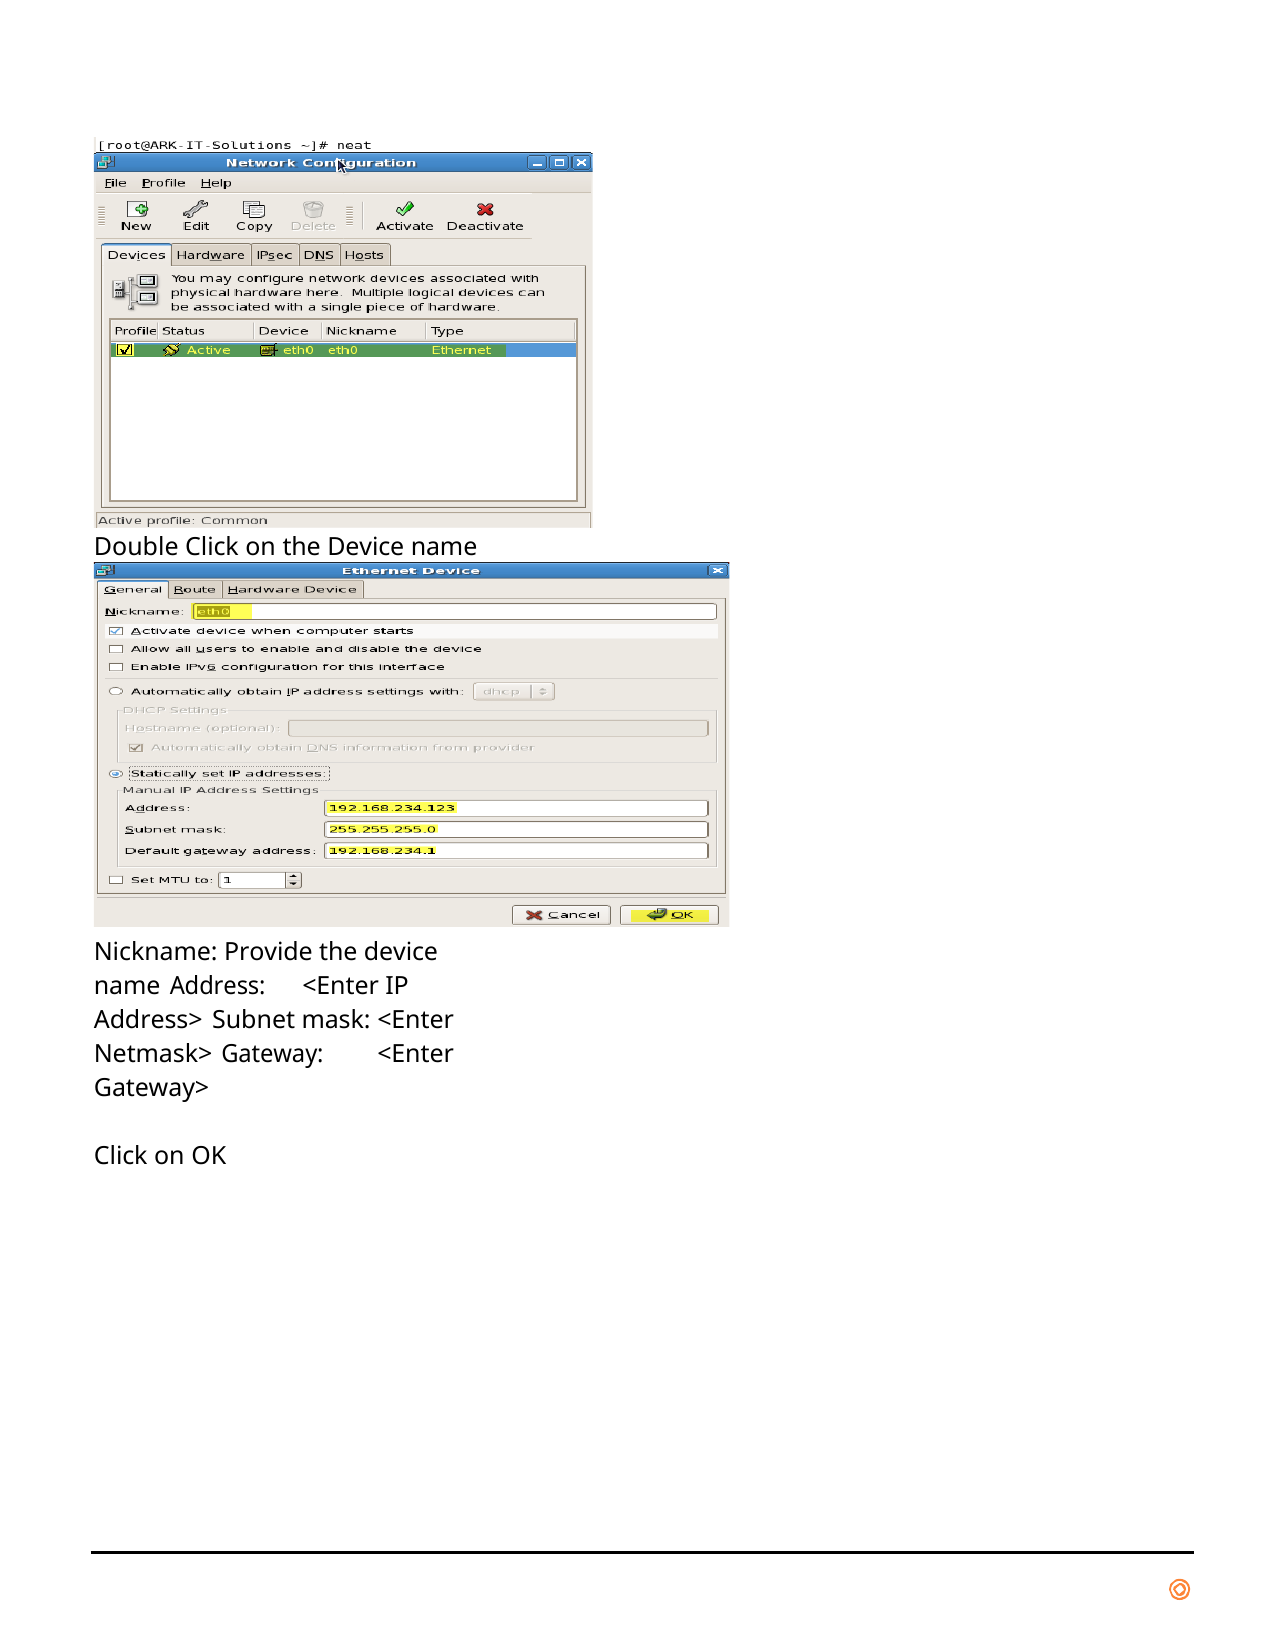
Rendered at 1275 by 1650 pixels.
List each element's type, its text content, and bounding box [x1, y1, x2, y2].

text Click on OK [94, 1138, 1206, 1172]
text Nickname: Provide the device name Address: <Enter IP Address> Subnet mask: <Enter Netmask> Gateway: <Enter Gateway> [94, 933, 508, 1103]
picture [93, 137, 593, 528]
picture [93, 562, 730, 927]
text Double Click on the Device name [94, 528, 1206, 562]
